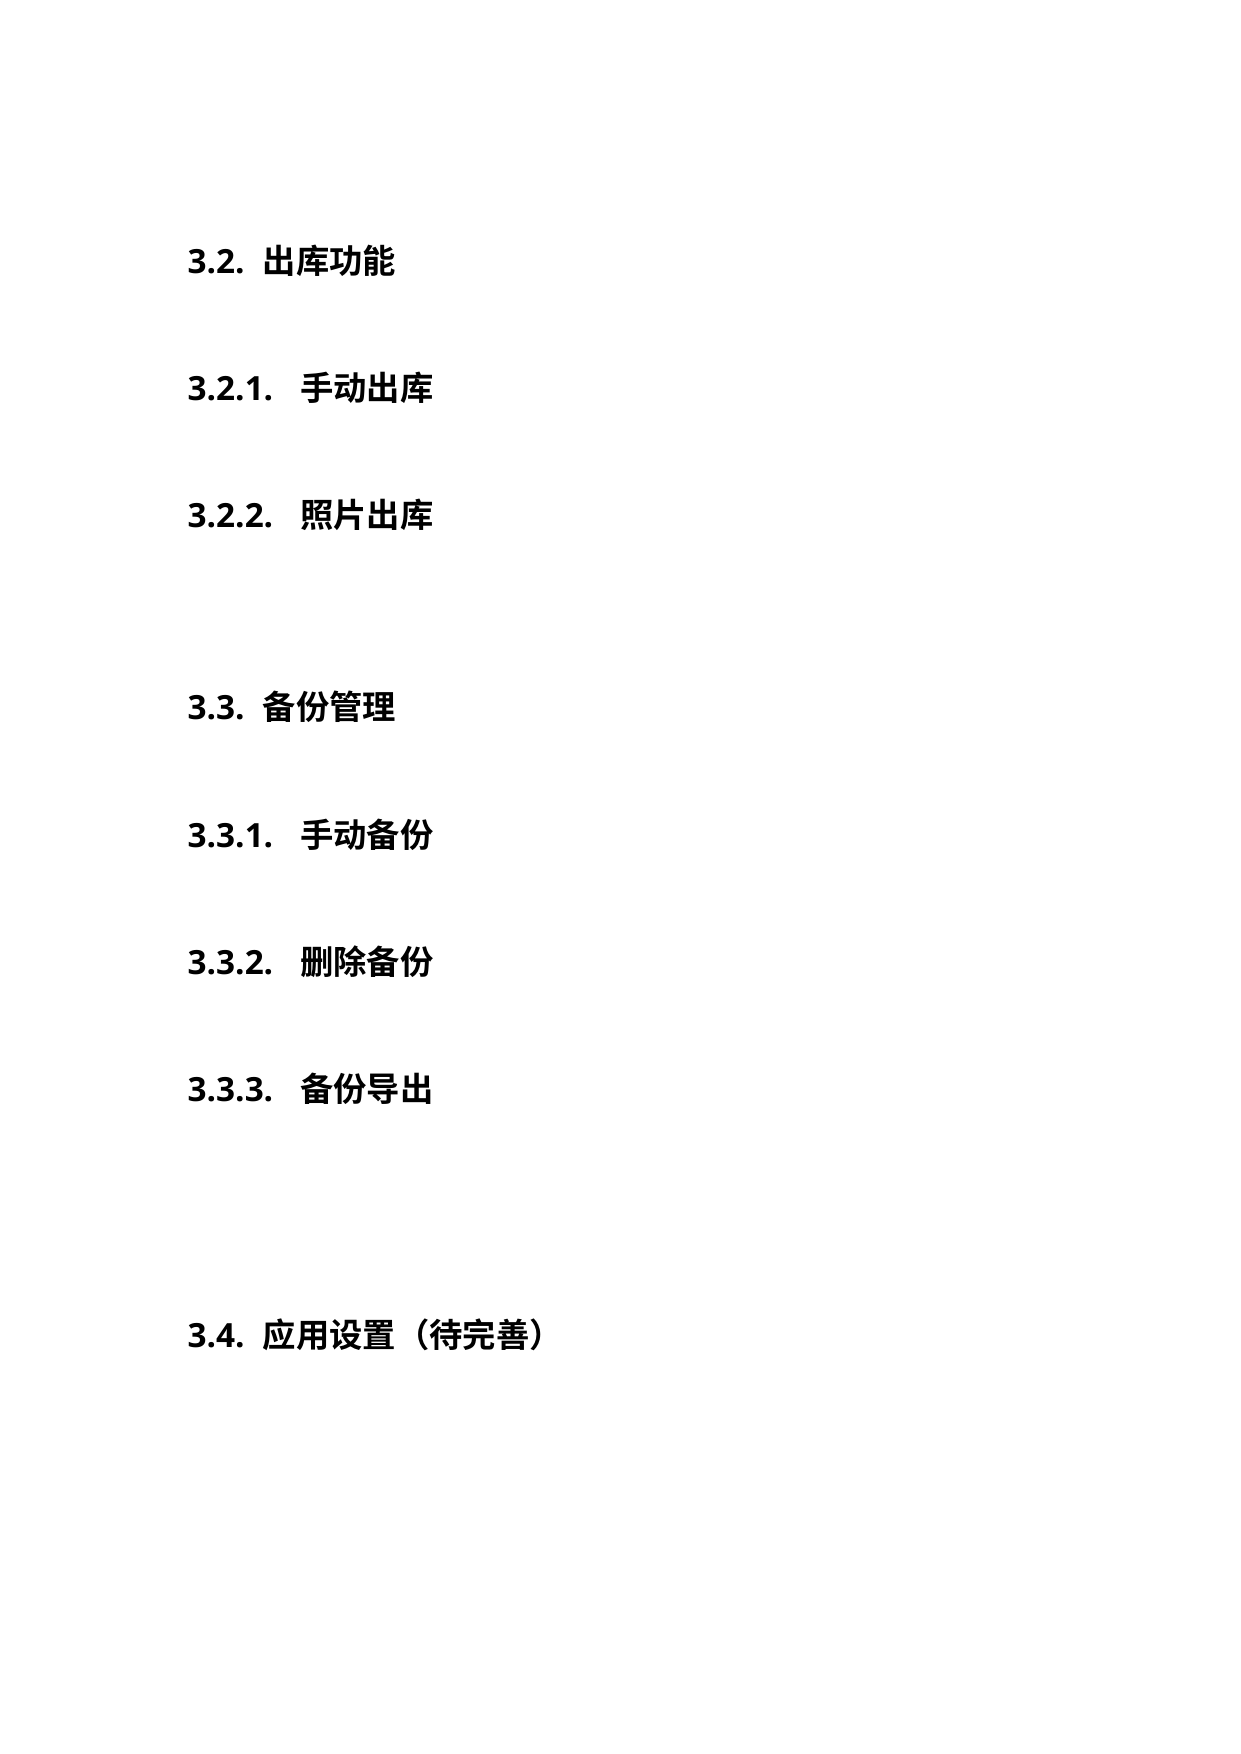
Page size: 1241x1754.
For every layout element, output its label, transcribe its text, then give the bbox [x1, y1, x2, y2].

subtitle 备份导出 [187, 1055, 1053, 1120]
subtitle 备份管理 [187, 673, 1053, 738]
subtitle 出库功能 [187, 226, 1053, 291]
subtitle 手动备份 [187, 800, 1053, 865]
subtitle 删除备份 [187, 927, 1053, 992]
subtitle 照片出库 [187, 481, 1053, 546]
subtitle 应用设置（待完善） [187, 1300, 1053, 1365]
subtitle 手动出库 [187, 354, 1053, 419]
